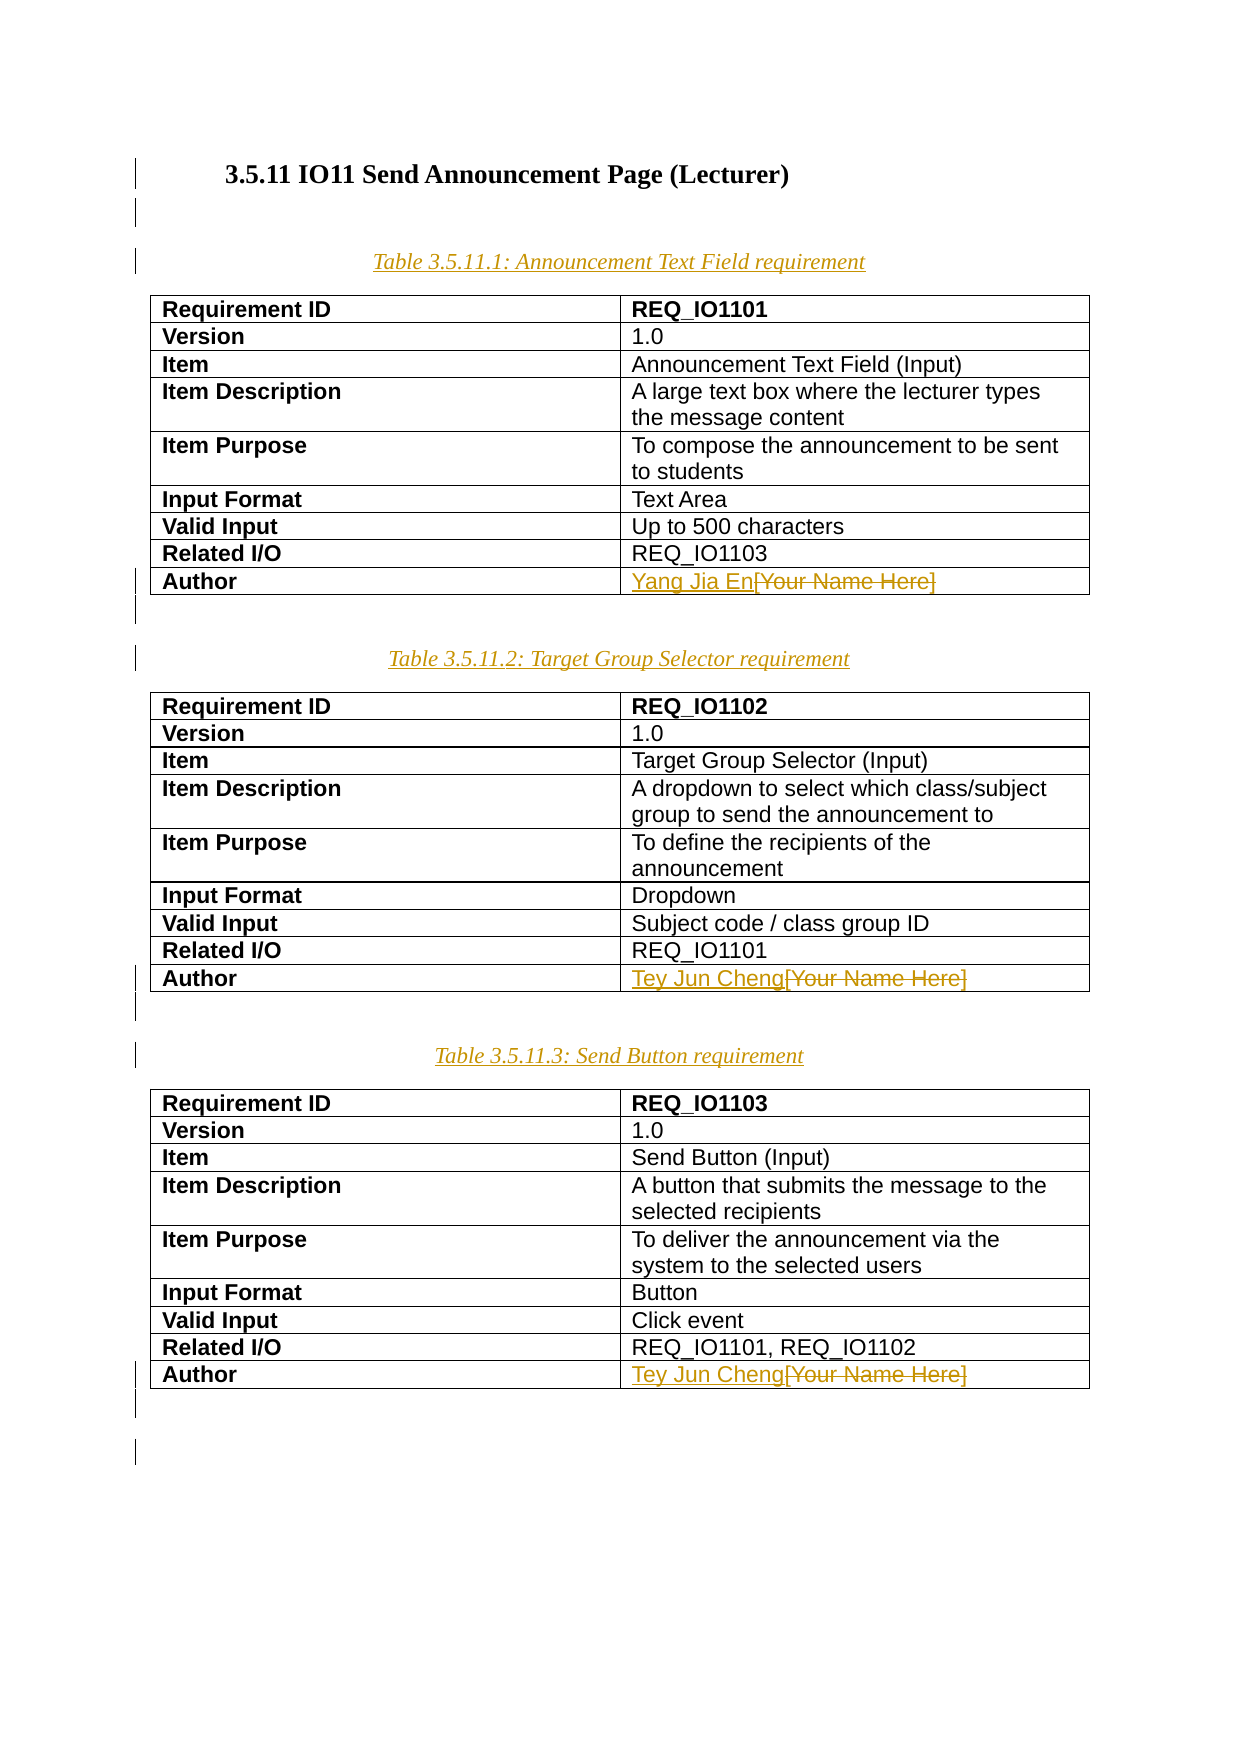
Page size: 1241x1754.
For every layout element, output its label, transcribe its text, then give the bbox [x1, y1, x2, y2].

table_cell Related I/O [151, 1334, 620, 1360]
table_cell [621, 1361, 1089, 1388]
table_cell Target Group Selector (Input) [621, 748, 1089, 774]
table_cell Item Description [151, 775, 620, 828]
table_header Requirement ID [151, 693, 620, 719]
table_header Requirement ID [151, 296, 620, 322]
table_cell Item Description [151, 1172, 620, 1224]
table_cell Dropdown [621, 883, 1089, 909]
table_cell Version [151, 720, 620, 746]
table_cell A button that submits the message to the selected recipients [621, 1172, 1089, 1224]
table_cell REQ_IO1103 [621, 540, 1089, 567]
table_cell Button [621, 1279, 1089, 1306]
subtitle 3.5.11 IO11 Send Announcement Page (Lecturer) [150, 158, 1090, 189]
table_cell To compose the announcement to be sent to students [621, 432, 1089, 484]
table_cell To deliver the announcement via the system to the selected users [621, 1226, 1089, 1278]
table_cell 1.0 [621, 720, 1089, 746]
table_cell Up to 500 characters [621, 513, 1089, 539]
table_cell Valid Input [151, 910, 620, 936]
table_cell Item [151, 351, 620, 377]
table_cell Item Purpose [151, 829, 620, 881]
table_cell Input Format [151, 883, 620, 909]
table_header REQ_IO1101 [621, 296, 1089, 322]
table_cell To define the recipients of the announcement [621, 829, 1089, 881]
table_cell 1.0 [621, 323, 1089, 349]
table_cell Item Purpose [151, 432, 620, 484]
table_cell Item [151, 748, 620, 774]
table_header Requirement ID [151, 1090, 620, 1116]
table_cell Subject code / class group ID [621, 910, 1089, 936]
table_cell Author [151, 1361, 620, 1388]
table_header REQ_IO1103 [621, 1090, 1089, 1116]
table_cell [621, 568, 1089, 594]
table_cell Announcement Text Field (Input) [621, 351, 1089, 377]
table_cell Input Format [151, 486, 620, 512]
table_cell Related I/O [151, 937, 620, 963]
table_cell Valid Input [151, 513, 620, 539]
table_cell [621, 965, 1089, 991]
table_cell Valid Input [151, 1307, 620, 1333]
table_cell Item Purpose [151, 1226, 620, 1278]
table_cell Author [151, 965, 620, 991]
table_cell Item Description [151, 378, 620, 431]
table_cell REQ_IO1101 [621, 937, 1089, 963]
table_cell Related I/O [151, 540, 620, 567]
table_cell Send Button (Input) [621, 1144, 1089, 1171]
table_cell Text Area [621, 486, 1089, 512]
table_cell Author [151, 568, 620, 594]
table_cell A dropdown to select which class/subject group to send the announcement to [621, 775, 1089, 828]
table_cell 1.0 [621, 1117, 1089, 1143]
table_header REQ_IO1102 [621, 693, 1089, 719]
table_cell A large text box where the lecturer types the message content [621, 378, 1089, 431]
table_cell REQ_IO1101, REQ_IO1102 [621, 1334, 1089, 1360]
table_cell Version [151, 1117, 620, 1143]
table_cell Item [151, 1144, 620, 1171]
table_cell Version [151, 323, 620, 349]
table_cell Click event [621, 1307, 1089, 1333]
table_cell Input Format [151, 1279, 620, 1306]
